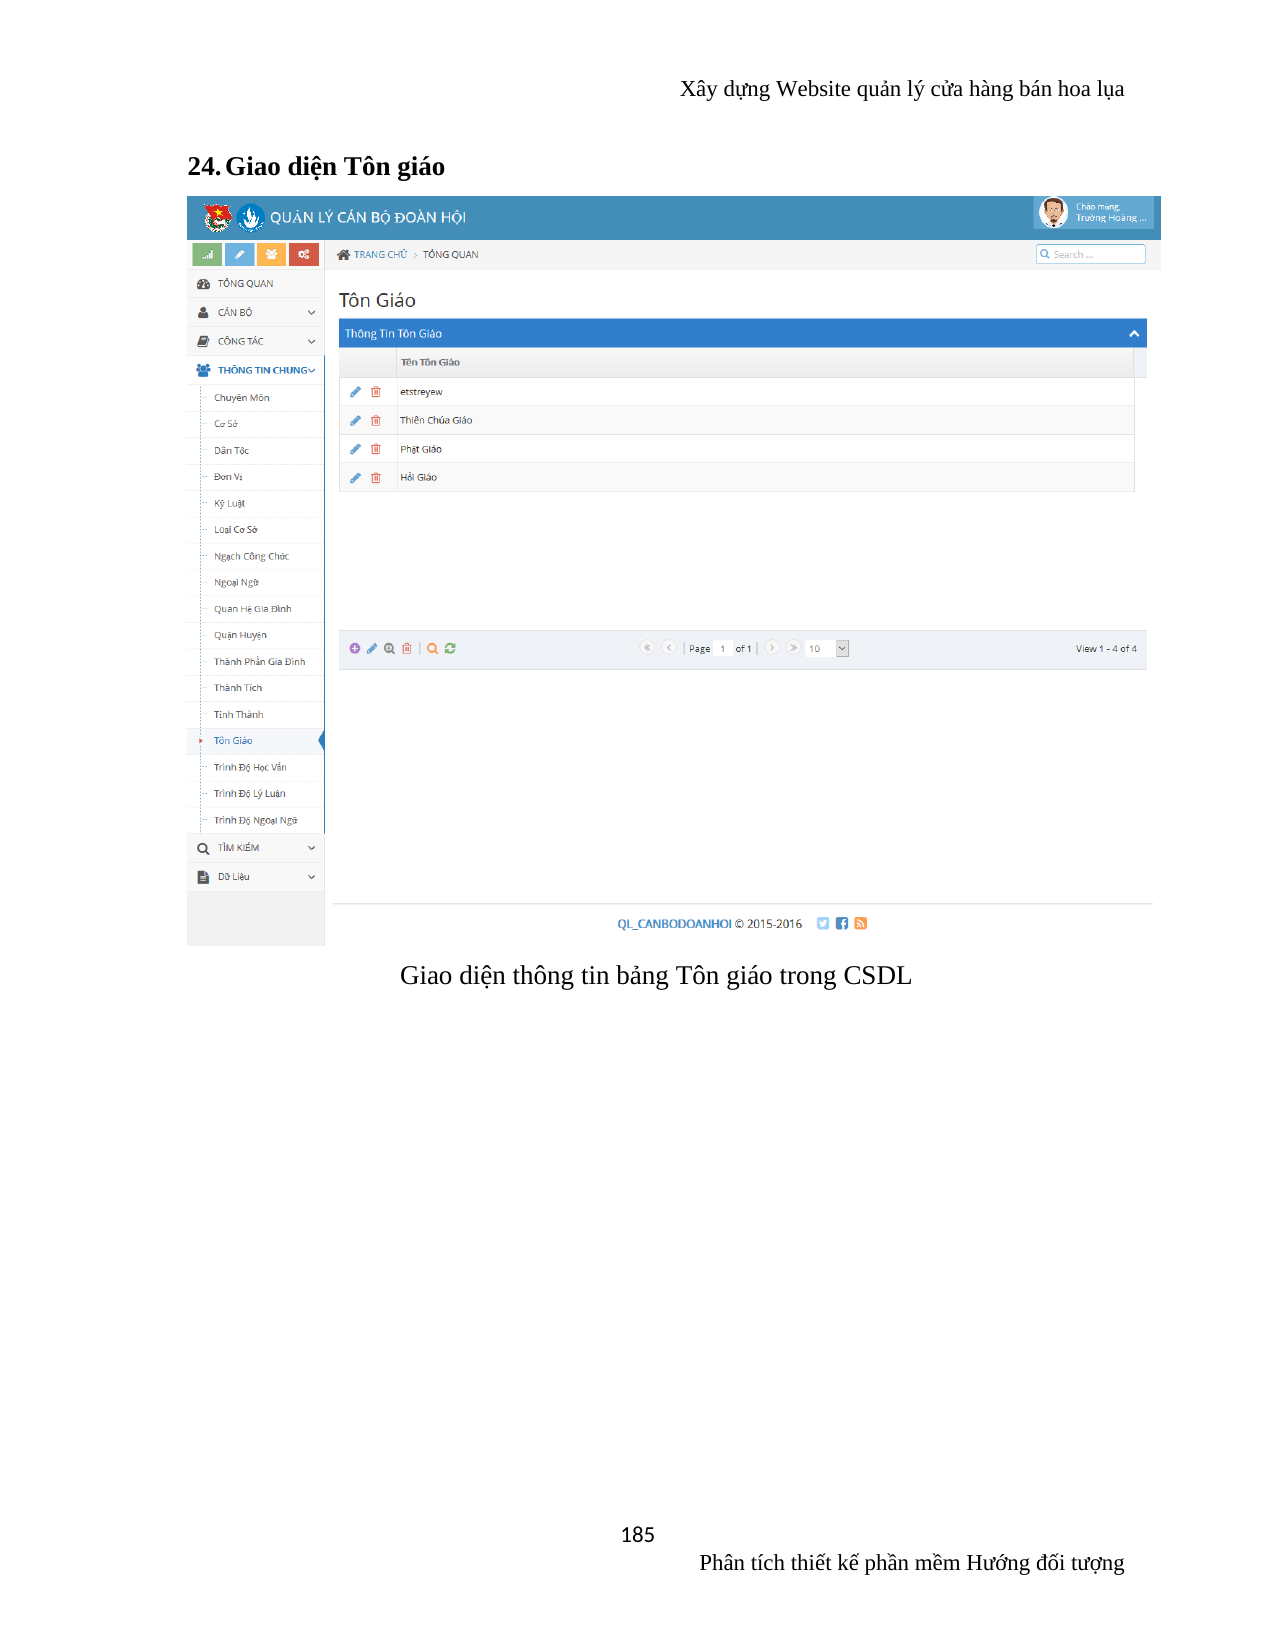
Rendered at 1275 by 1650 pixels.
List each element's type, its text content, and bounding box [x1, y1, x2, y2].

picture [187, 196, 1161, 946]
list Giao diện Tôn giáo [187, 150, 1125, 181]
list Giao diện thông tin bảng Tôn giáo trong CSDL [187, 959, 1125, 990]
